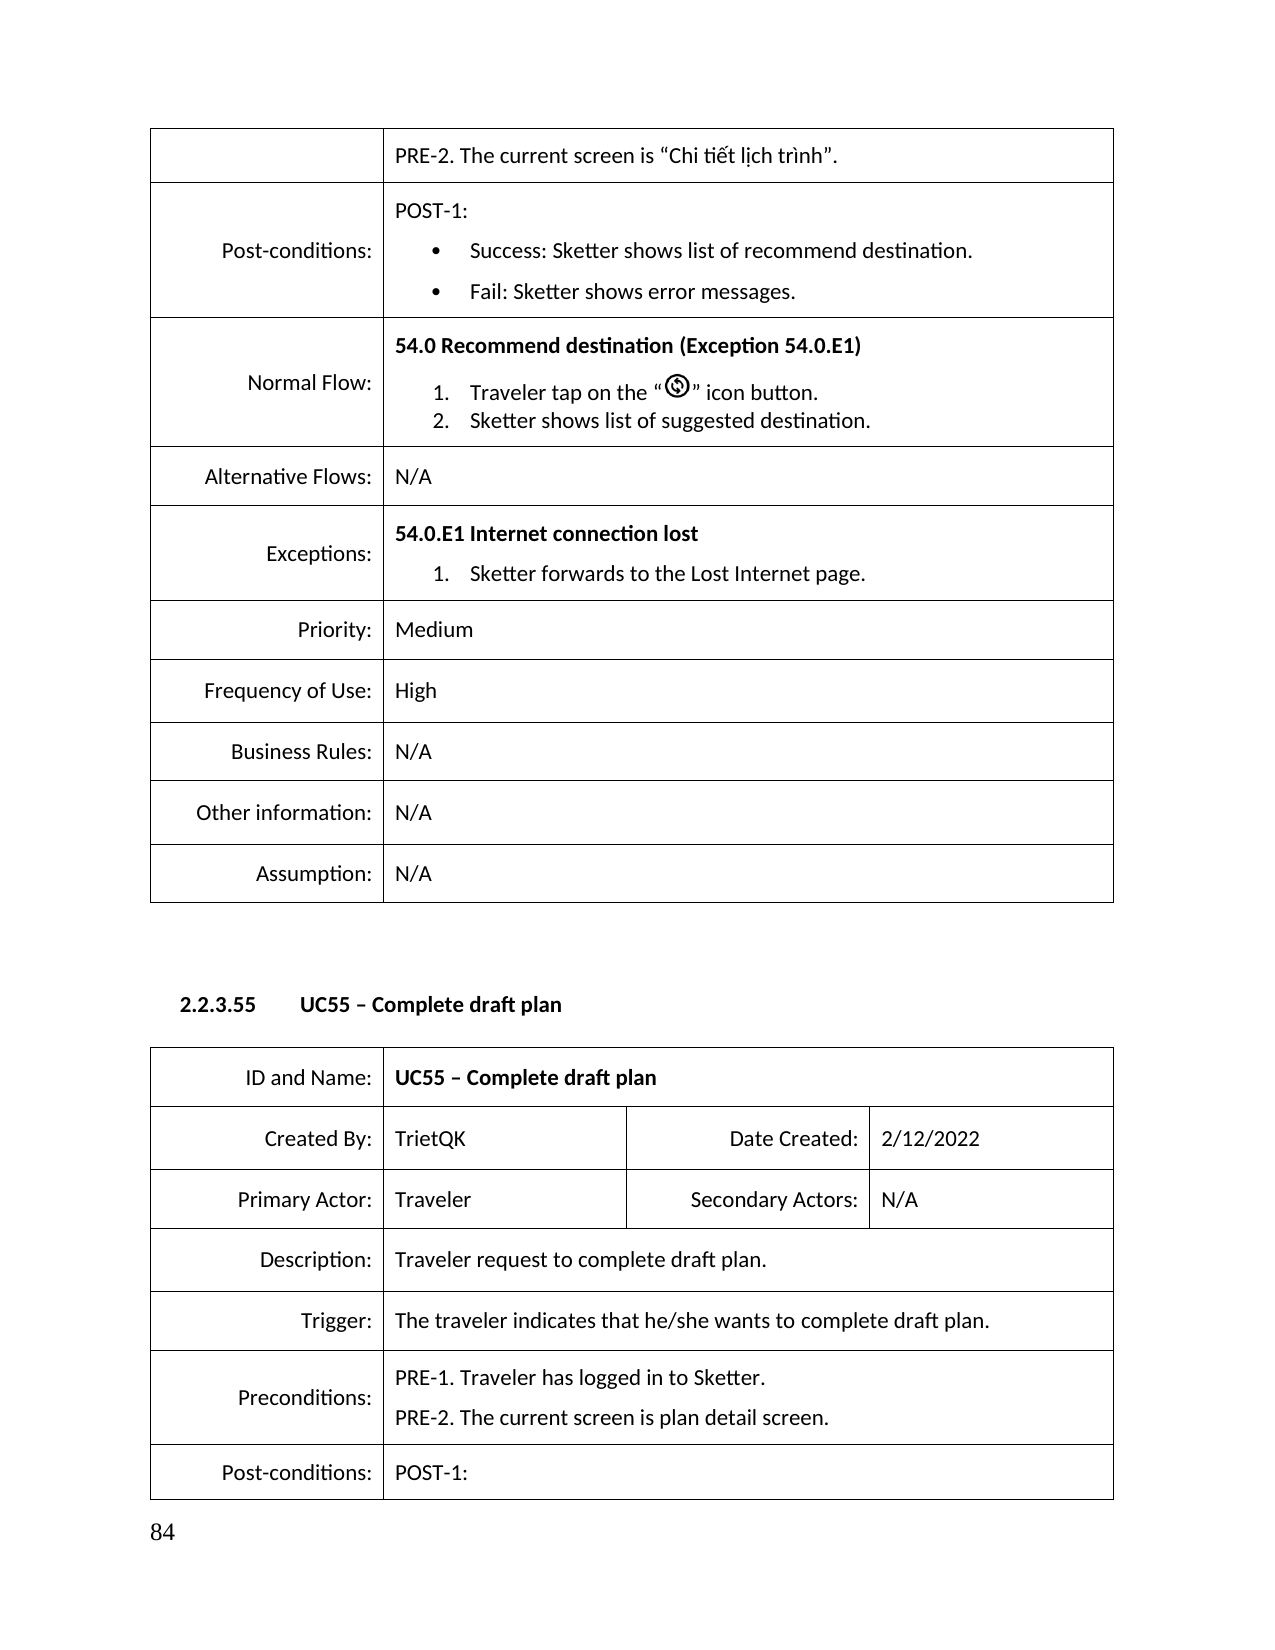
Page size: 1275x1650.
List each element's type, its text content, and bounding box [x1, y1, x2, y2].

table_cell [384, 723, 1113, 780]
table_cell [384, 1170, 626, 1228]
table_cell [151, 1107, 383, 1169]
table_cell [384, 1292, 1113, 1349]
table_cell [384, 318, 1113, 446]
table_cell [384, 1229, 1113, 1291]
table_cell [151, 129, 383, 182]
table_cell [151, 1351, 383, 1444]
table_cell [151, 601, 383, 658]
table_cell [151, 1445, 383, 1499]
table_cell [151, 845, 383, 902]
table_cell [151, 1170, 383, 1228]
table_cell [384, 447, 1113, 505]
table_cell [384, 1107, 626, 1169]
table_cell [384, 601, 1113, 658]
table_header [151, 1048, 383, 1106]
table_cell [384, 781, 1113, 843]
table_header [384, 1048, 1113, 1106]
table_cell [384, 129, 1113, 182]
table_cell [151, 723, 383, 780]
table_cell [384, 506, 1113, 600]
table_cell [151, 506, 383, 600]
list UC55 – Complete draft plan [179, 990, 1125, 1018]
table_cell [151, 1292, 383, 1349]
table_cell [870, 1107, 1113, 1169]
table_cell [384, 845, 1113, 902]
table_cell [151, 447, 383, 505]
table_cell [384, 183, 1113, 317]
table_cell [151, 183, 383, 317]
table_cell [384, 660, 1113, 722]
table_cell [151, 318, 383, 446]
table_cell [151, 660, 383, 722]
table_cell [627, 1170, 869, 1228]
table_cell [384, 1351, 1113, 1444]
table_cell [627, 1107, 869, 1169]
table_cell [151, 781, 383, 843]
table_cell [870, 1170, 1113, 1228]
picture [662, 371, 692, 400]
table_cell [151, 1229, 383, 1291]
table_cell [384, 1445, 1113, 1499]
